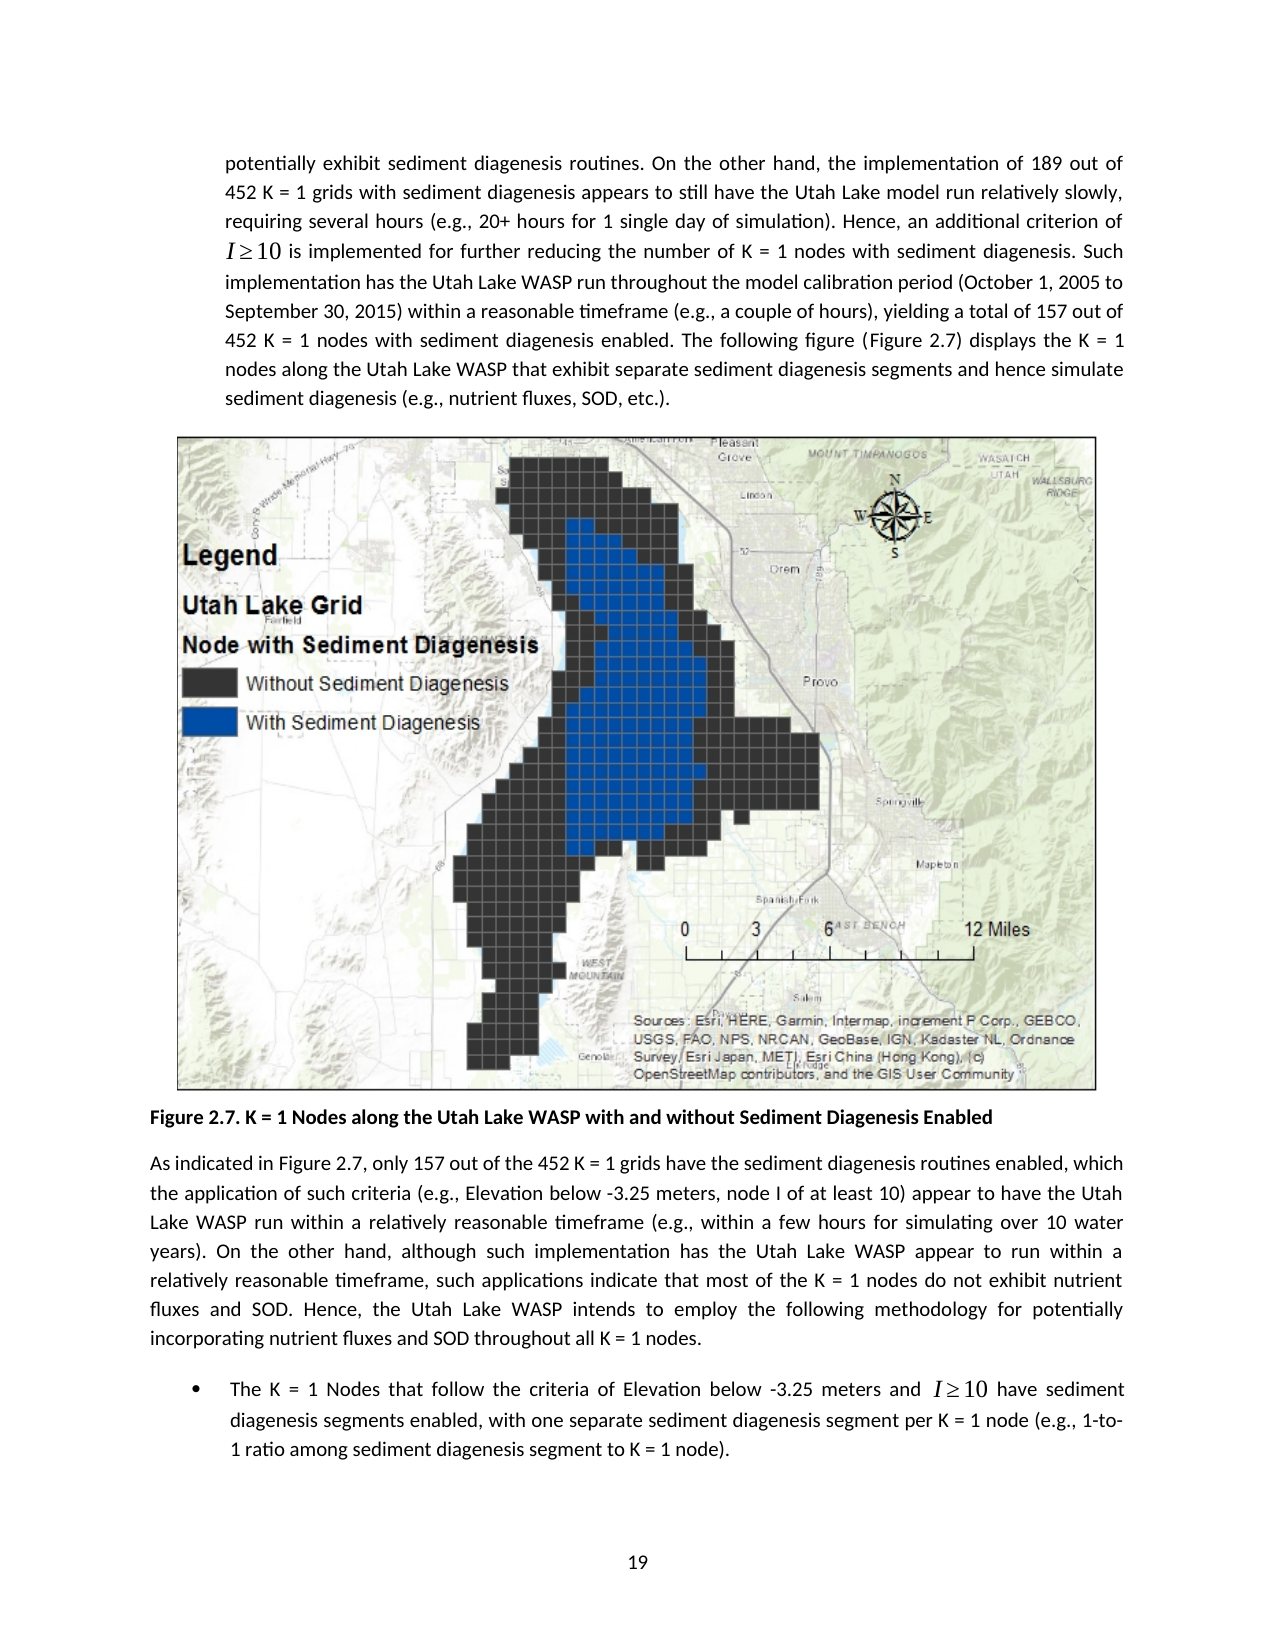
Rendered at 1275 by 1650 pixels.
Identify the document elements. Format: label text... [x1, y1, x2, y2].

text As indicated in Figure 2.7, only 157 out of the 452 K = 1 grids have the sediment diagenesis routines enabled, which the application of such criteria (e.g., Elevation below -3.25 meters, node I of at least 10) appear to have the Utah Lake WASP run within a relatively reasonable timeframe (e.g., within a few hours for simulating over 10 water years). On the other hand, although such implementation has the Utah Lake WASP appear to run within a relatively reasonable timeframe, such applications indicate that most of the K = 1 nodes do not exhibit nutrient fluxes and SOD. Hence, the Utah Lake WASP intends to employ the following methodology for potentially incorporating nutrient fluxes and SOD throughout all K = 1 nodes. [150, 1151, 1125, 1351]
list The K = 1 Nodes that follow the criteria of Elevation below -3.25 meters and have sediment diagenesis segments enabled, with one separate sediment diagenesis segment per K = 1 node (e.g., 1-to-1 ratio among sediment diagenesis segment to K = 1 node). [192, 1376, 1125, 1461]
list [187, 150, 1125, 411]
picture [177, 435, 1098, 1092]
